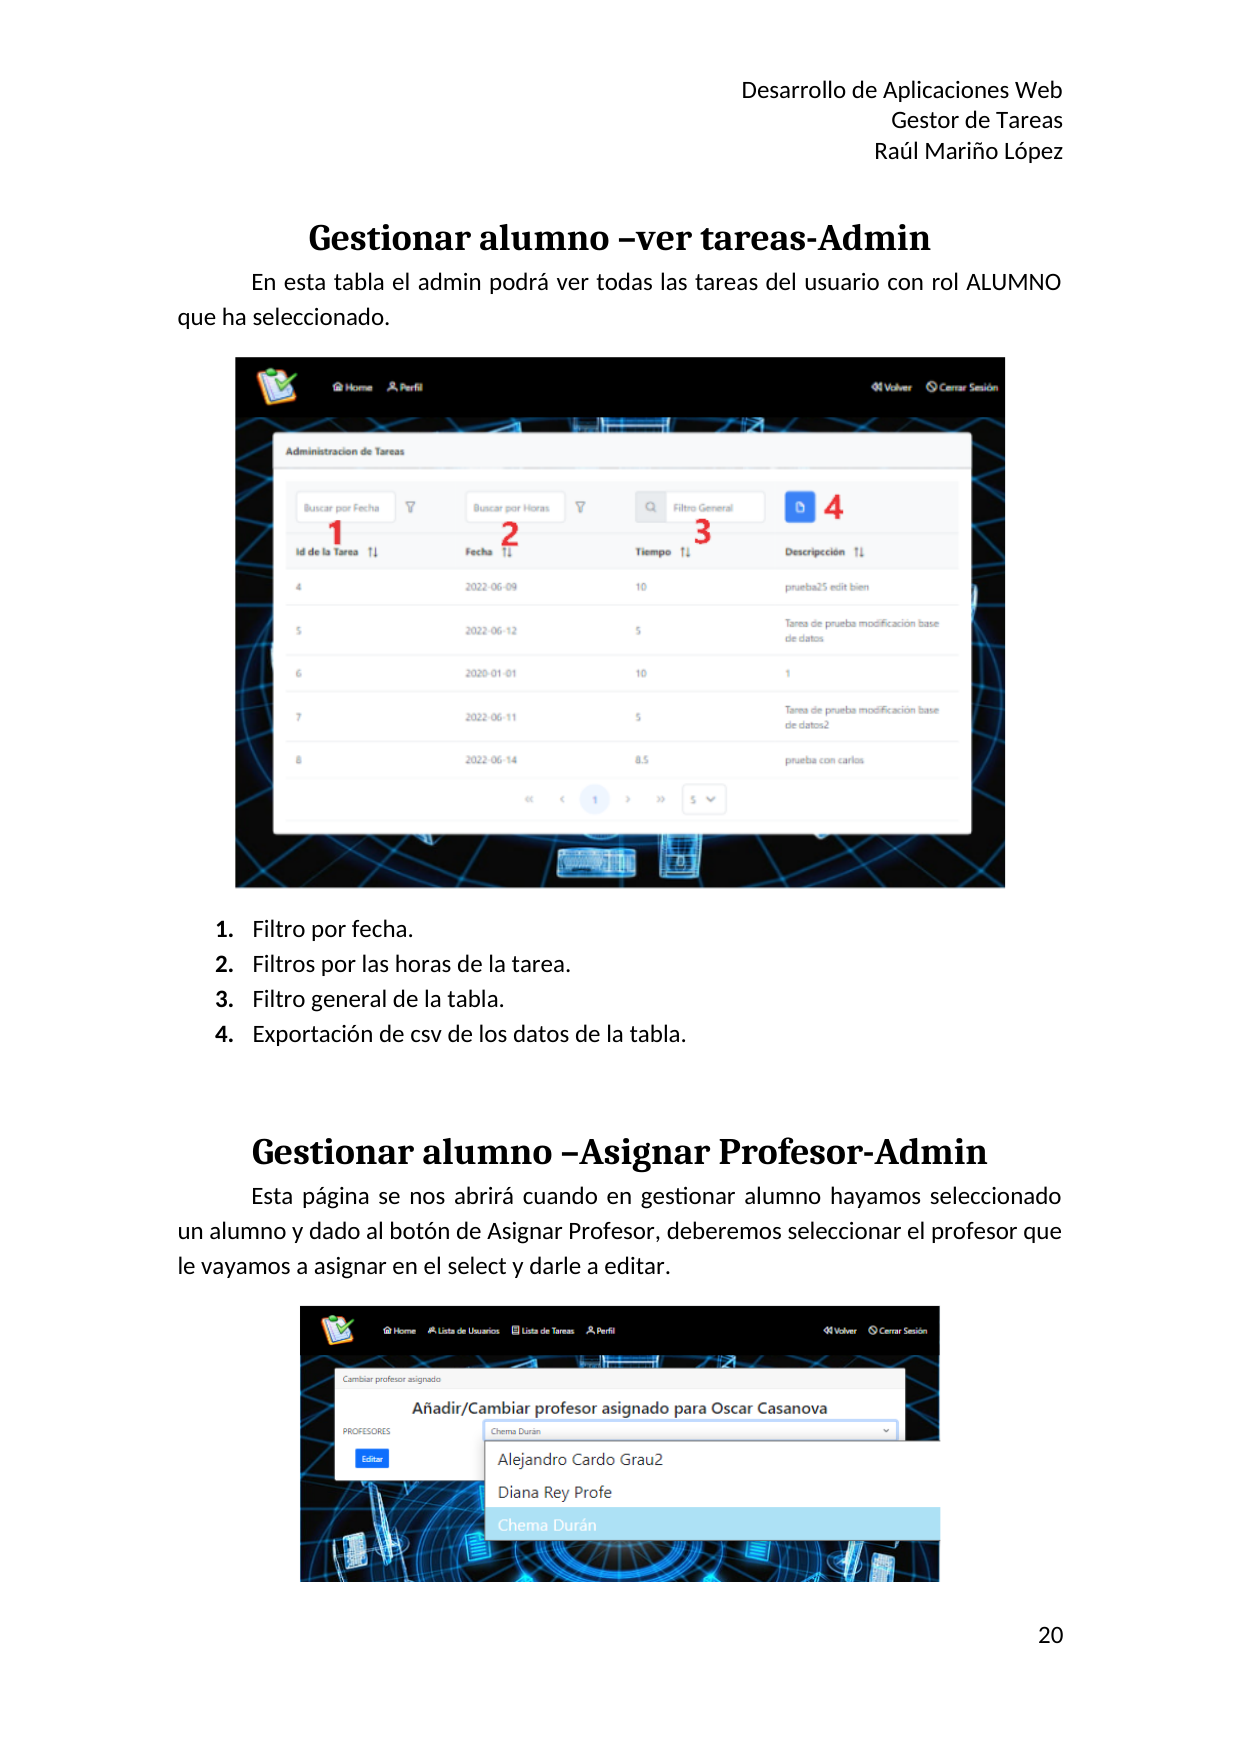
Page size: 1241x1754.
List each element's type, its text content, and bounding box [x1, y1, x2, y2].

list Filtro por fecha. [215, 914, 1063, 944]
picture [299, 1305, 941, 1582]
list Filtros por las horas de la tarea. [215, 949, 1063, 979]
picture [235, 357, 1005, 889]
text Esta página se nos abrirá cuando en gestionar alumno hayamos seleccionado un alumno y dado al botón de Asignar Profesor, deberemos seleccionar el profesor que le vayamos a asignar en el select y darle a editar. [177, 1180, 1063, 1280]
text En esta tabla el admin podrá ver todas las tareas del usuario con rol ALUMNO que ha seleccionado. [177, 266, 1063, 332]
list Filtro general de la tabla. [215, 984, 1063, 1014]
subtitle Gestionar alumno –ver tareas-Admin [177, 217, 1063, 260]
subtitle Gestionar alumno –Asignar Profesor-Admin [177, 1130, 1063, 1173]
list Exportación de csv de los datos de la tabla. [215, 1019, 1063, 1049]
